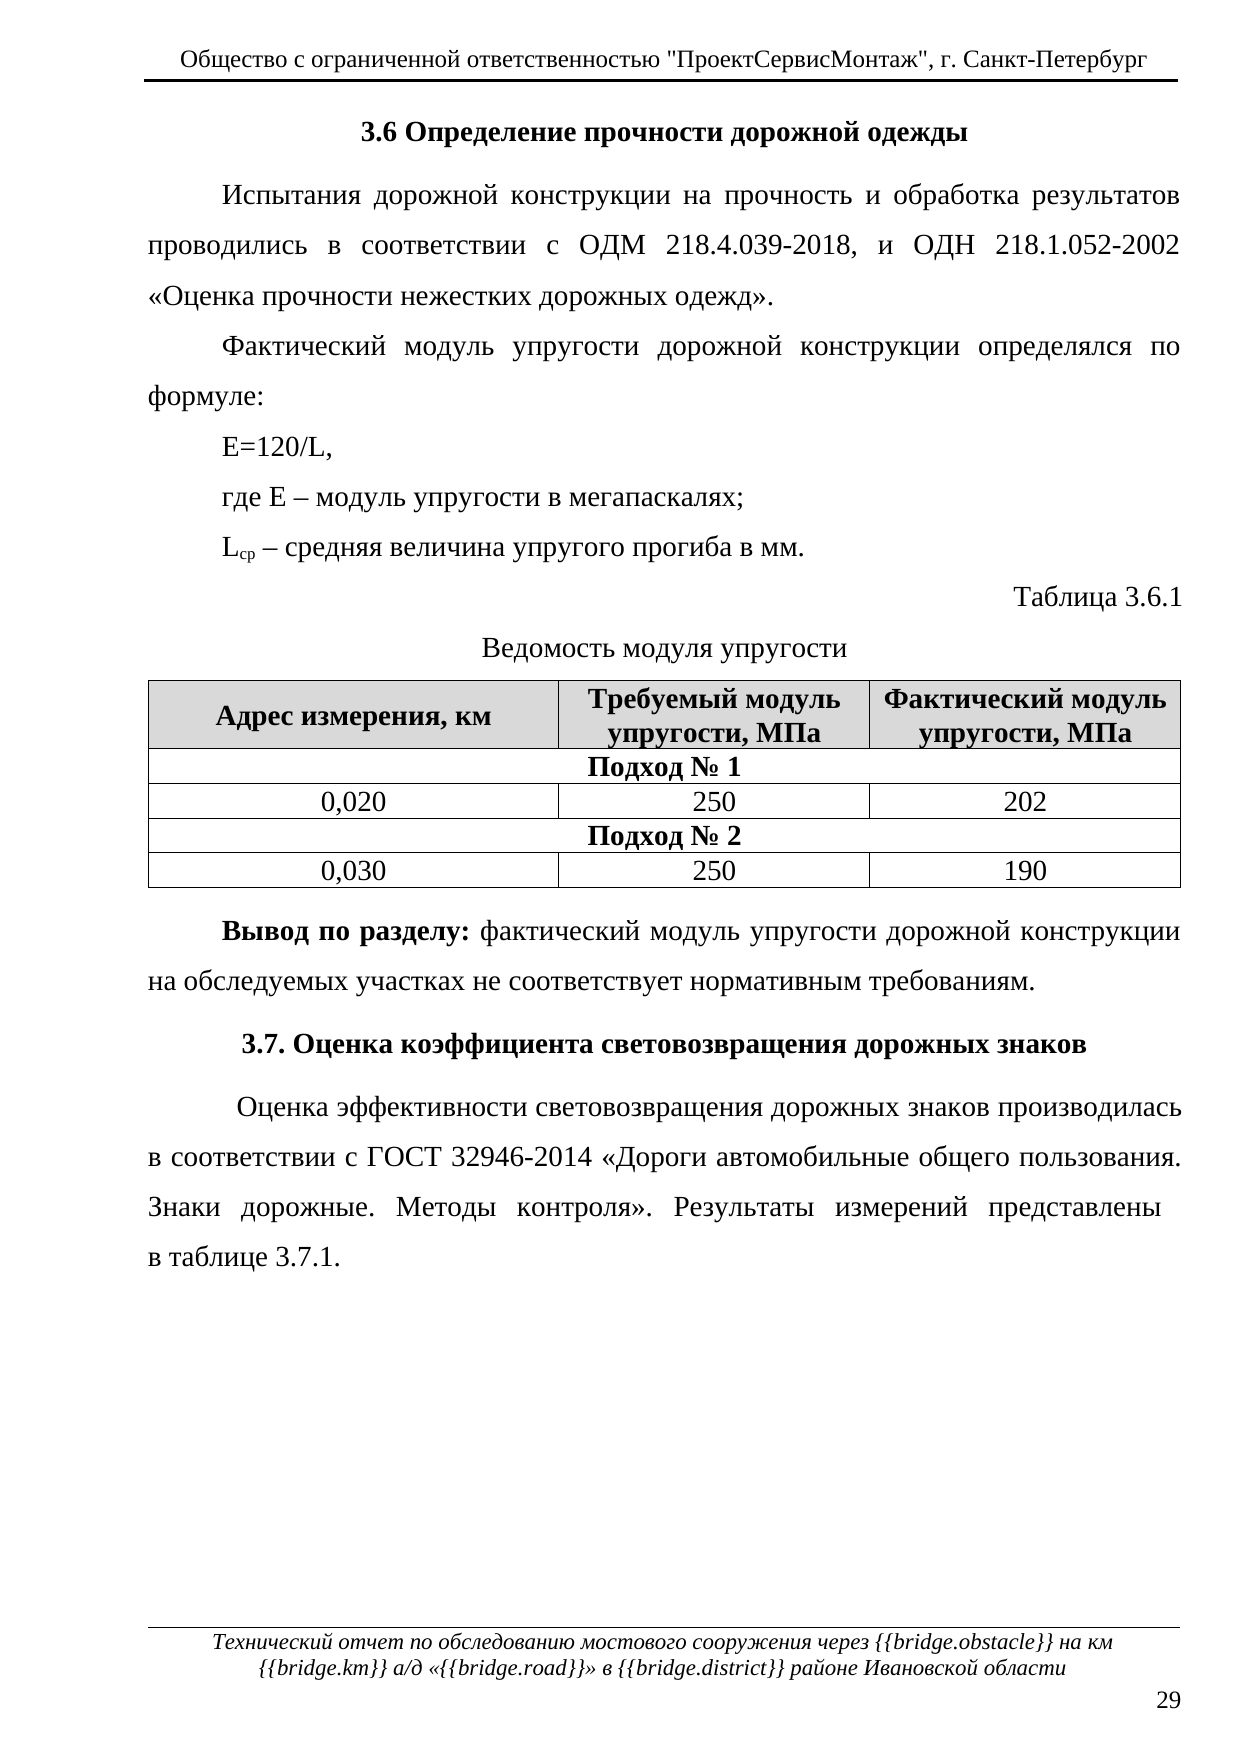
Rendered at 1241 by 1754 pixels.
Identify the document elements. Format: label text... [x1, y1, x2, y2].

table_cell 190 [870, 853, 1180, 887]
list 3.6 Определение прочности дорожной одежды [148, 114, 1181, 148]
text Lср – средняя величина упругого прогиба в мм. [148, 529, 1181, 563]
table_cell 0,030 [149, 853, 558, 887]
table_header Фактический модуль упругости, МПа [870, 681, 1180, 748]
text Вывод по разделу: фактический модуль упругости дорожной конструкции на обследуемых участках не соответствует нормативным требованиям. [148, 913, 1181, 997]
table_cell Подход № 2 [149, 819, 1180, 852]
list 3.7. Оценка коэффициента световозвращения дорожных знаков [148, 1026, 1181, 1059]
text Ведомость модуля упругости [148, 630, 1181, 663]
text Оценка эффективности световозвращения дорожных знаков производилась в соответствии с ГОСТ 32946-2014 «Дороги автомобильные общего пользования. Знаки дорожные. Методы контроля». Результаты измерений представлены в таблице 3.7.1. [148, 1089, 1183, 1273]
text Фактический модуль упругости дорожной конструкции определялся по формуле: [148, 328, 1181, 412]
table_cell 250 [559, 853, 869, 887]
text Испытания дорожной конструкции на прочность и обработка результатов проводились в соответствии с ОДМ 218.4.039-2018, и ОДН 218.1.052-2002 «Оценка прочности нежестких дорожных одежд». [148, 177, 1181, 311]
text Таблица 3.6.1 [148, 579, 1183, 613]
table_cell Подход № 1 [149, 749, 1180, 783]
text где Е – модуль упругости в мегапаскалях; [148, 479, 1181, 512]
table_cell 0,020 [149, 784, 558, 817]
table_header Адрес измерения, км [149, 681, 558, 748]
table_cell 202 [870, 784, 1180, 817]
table_header Требуемый модуль упругости, МПа [559, 681, 869, 748]
text E=120/L, [148, 429, 1181, 462]
table_cell 250 [559, 784, 869, 817]
